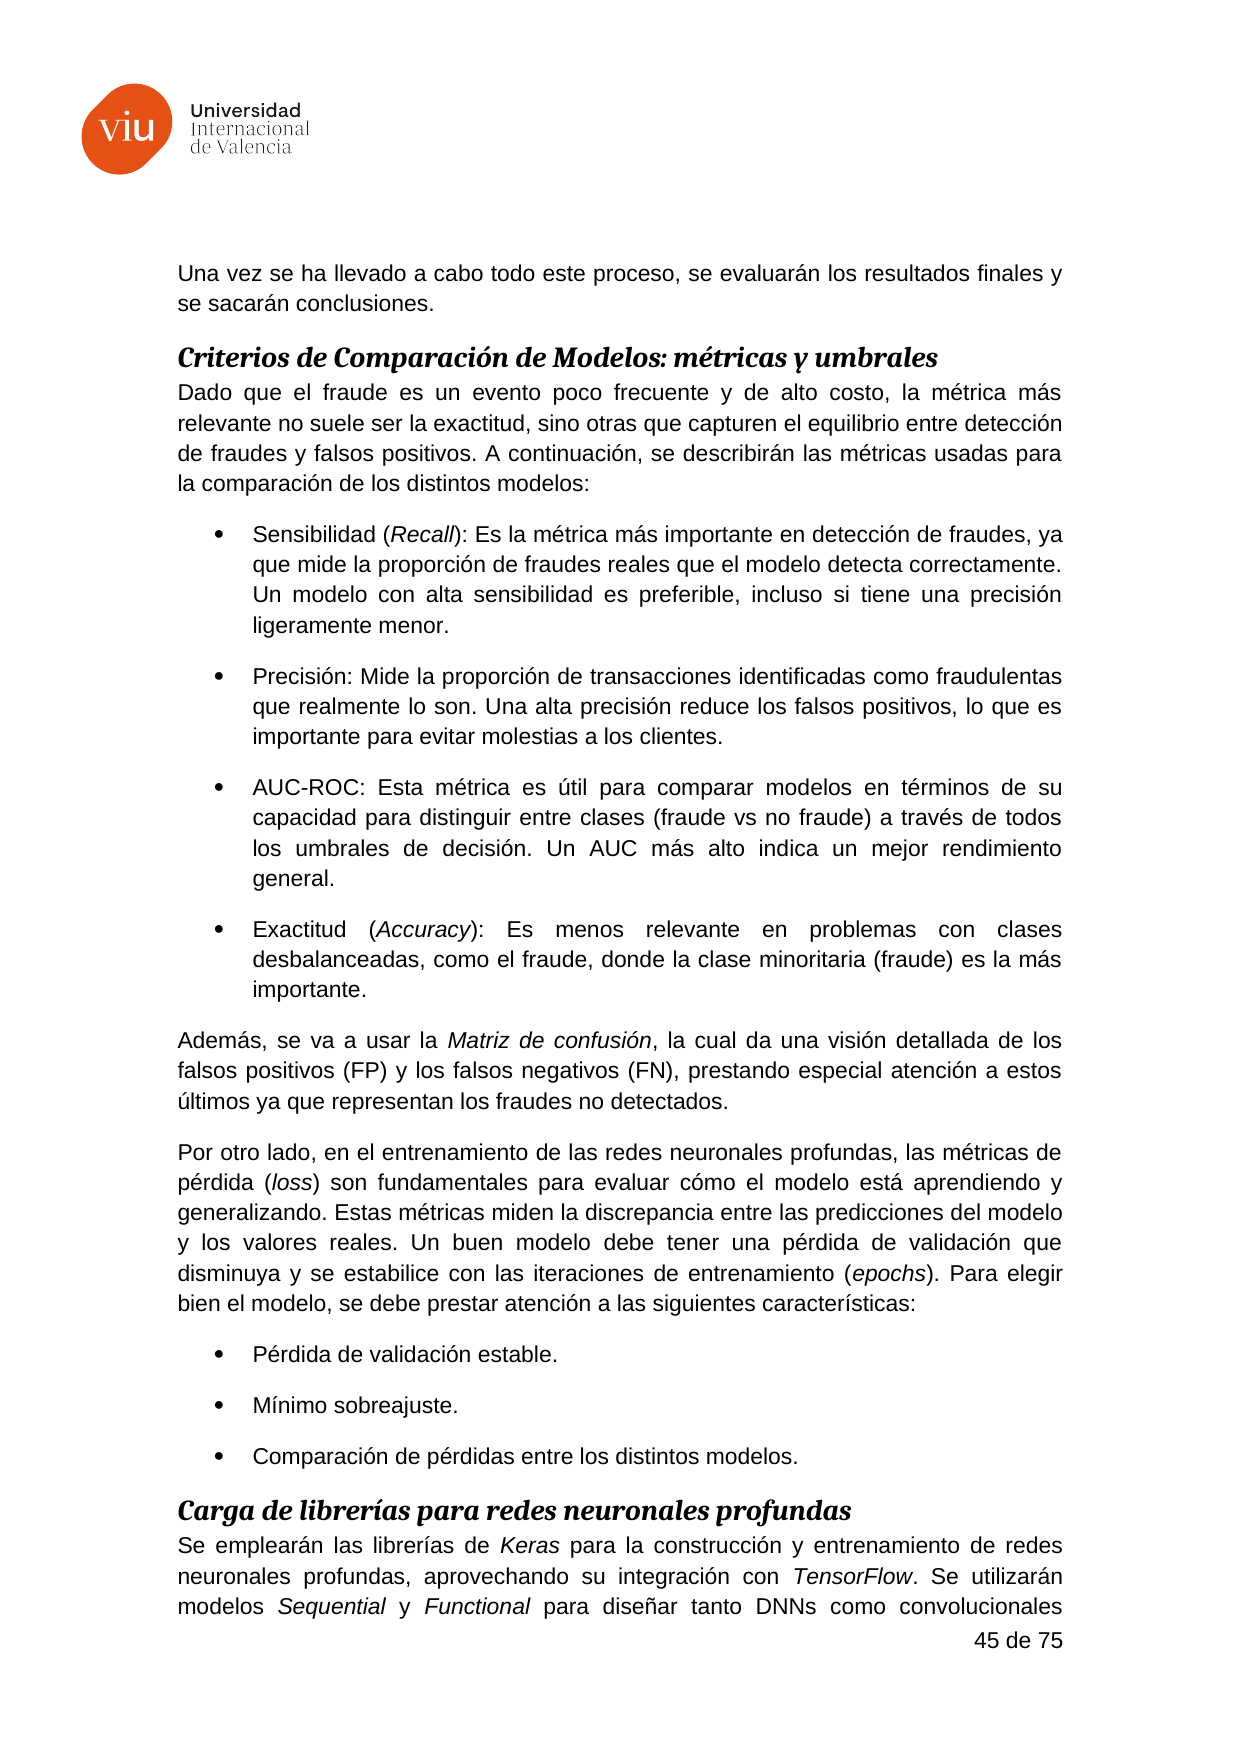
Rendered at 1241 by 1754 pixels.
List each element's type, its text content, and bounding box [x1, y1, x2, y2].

text Por otro lado, en el entrenamiento de las redes neuronales profundas, las métricas de pérdida (loss) son fundamentales para evaluar cómo el modelo está aprendiendo y generalizando. Estas métricas miden la discrepancia entre las predicciones del modelo y los valores reales. Un buen modelo debe tener una pérdida de validación que disminuya y se estabilice con las iteraciones de entrenamiento (epochs). Para elegir bien el modelo, se debe prestar atención a las siguientes características: [177, 1139, 1063, 1316]
list Exactitud (Accuracy): Es menos relevante en problemas con clases desbalanceadas, como el fraude, donde la clase minoritaria (fraude) es la más importante. [215, 916, 1063, 1003]
list Mínimo sobreajuste. [215, 1392, 1063, 1418]
list AUC-ROC: Esta métrica es útil para comparar modelos en términos de su capacidad para distinguir entre clases (fraude vs no fraude) a través de todos los umbrales de decisión. Un AUC más alto indica un mejor rendimiento general. [215, 774, 1063, 891]
list Pérdida de validación estable. [215, 1341, 1063, 1367]
subtitle Criterios de Comparación de Modelos: métricas y umbrales [177, 341, 1063, 374]
picture [60, 62, 330, 197]
text Además, se va a usar la Matriz de confusión, la cual da una visión detallada de los falsos positivos (FP) y los falsos negativos (FN), prestando especial atención a estos últimos ya que representan los fraudes no detectados. [177, 1027, 1063, 1114]
text Una vez se ha llevado a cabo todo este proceso, se evaluarán los resultados finales y se sacarán conclusiones. [177, 259, 1063, 316]
subtitle Carga de librerías para redes neuronales profundas [177, 1494, 1063, 1527]
list Comparación de pérdidas entre los distintos modelos. [215, 1443, 1063, 1469]
list Precisión: Mide la proporción de transacciones identificadas como fraudulentas que realmente lo son. Una alta precisión reduce los falsos positivos, lo que es importante para evitar molestias a los clientes. [215, 663, 1063, 749]
list Sensibilidad (Recall): Es la métrica más importante en detección de fraudes, ya que mide la proporción de fraudes reales que el modelo detecta correctamente. Un modelo con alta sensibilidad es preferible, incluso si tiene una precisión ligeramente menor. [215, 521, 1063, 638]
text Dado que el fraude es un evento poco frecuente y de alto costo, la métrica más relevante no suele ser la exactitud, sino otras que capturen el equilibrio entre detección de fraudes y falsos positivos. A continuación, se describirán las métricas usadas para la comparación de los distintos modelos: [177, 379, 1063, 496]
